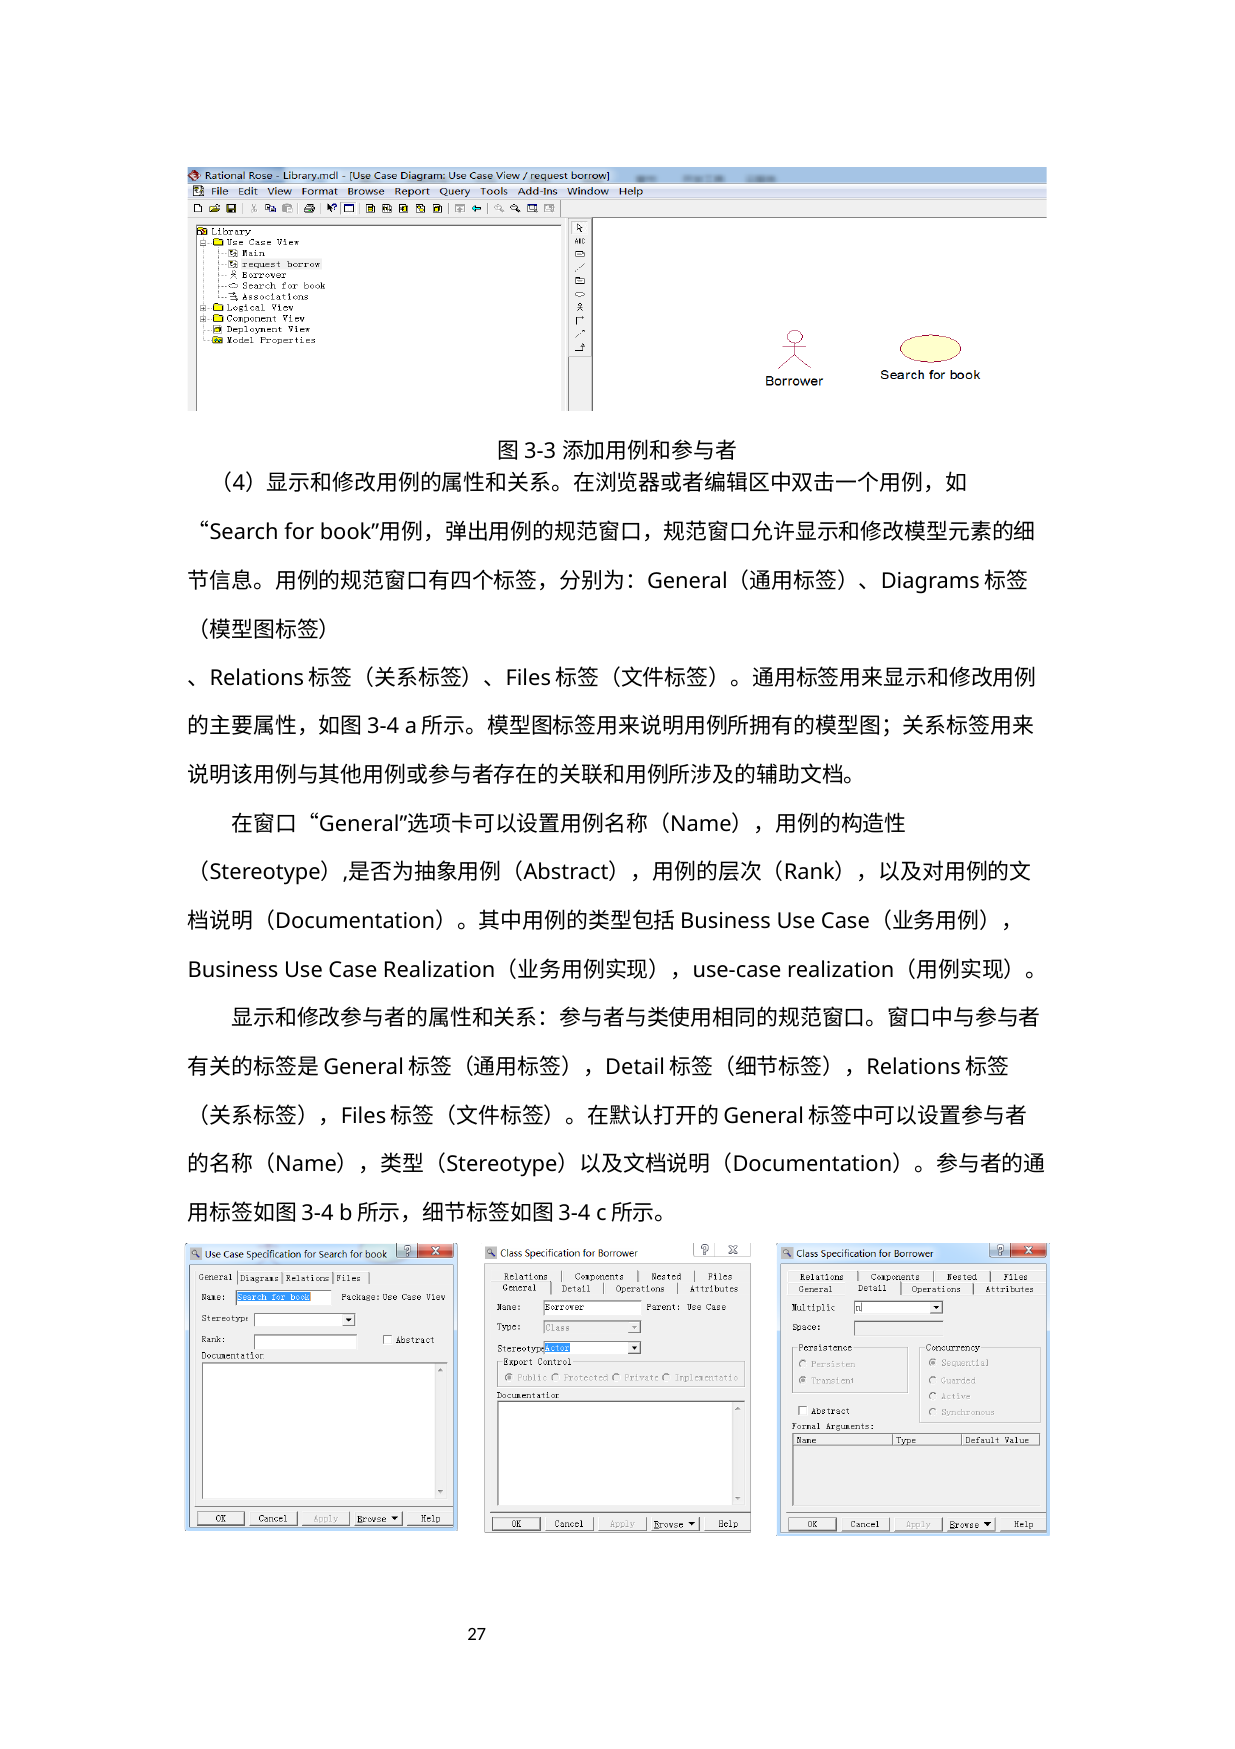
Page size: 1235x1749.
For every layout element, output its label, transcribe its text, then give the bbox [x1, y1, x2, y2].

table_header 图3-4 c参与者的细节标签 [765, 1243, 1061, 1581]
text （4）显示和修改用例的属性和关系。在浏览器或者编辑区中双击一个用例，如“Search for book”用例，弹出用例的规范窗口，规范窗口允许显示和修改模型元素的细节信息。用例的规范窗口有四个标签，分别为：General（通用标签）、Diagrams标签（模型图标签） [187, 465, 1047, 644]
text 图3-3 添加用例和参与者 [187, 432, 1047, 465]
picture [187, 167, 1047, 411]
list 、Relations标签（关系标签）、Files标签（文件标签）。通用标签用来显示和修改用例的主要属性，如图3-4 a所示。模型图标签用来说明用例所拥有的模型图；关系标签用来说明该用例与其他用例或参与者存在的关联和用例所涉及的辅助文档。 [187, 659, 1047, 789]
picture [481, 1243, 754, 1533]
list 在窗口“General”选项卡可以设置用例名称（Name），用例的构造性（Stereotype）,是否为抽象用例（Abstract），用例的层次（Rank），以及对用例的文档说明（Documentation）。其中用例的类型包括Business Use Case（业务用例），Business Use Case Realization（业务用例实现），use-case realization（用例实现）。 [187, 805, 1047, 984]
picture [184, 1243, 458, 1531]
table_header 图3-4 a用例规范窗口通用标签 [173, 1243, 469, 1581]
list 显示和修改参与者的属性和关系：参与者与类使用相同的规范窗口。窗口中与参与者有关的标签是General标签（通用标签），Detail标签（细节标签），Relations标签（关系标签），Files标签（文件标签）。在默认打开的General标签中可以设置参与者的名称（Name），类型（Stereotype）以及文档说明（Documentation）。参与者的通用标签如图3-4 b所示，细节标签如图3-4 c所示。 [187, 1000, 1047, 1227]
picture [776, 1243, 1050, 1536]
table_header 图3-4 b参与者的通用标签 [469, 1243, 765, 1581]
